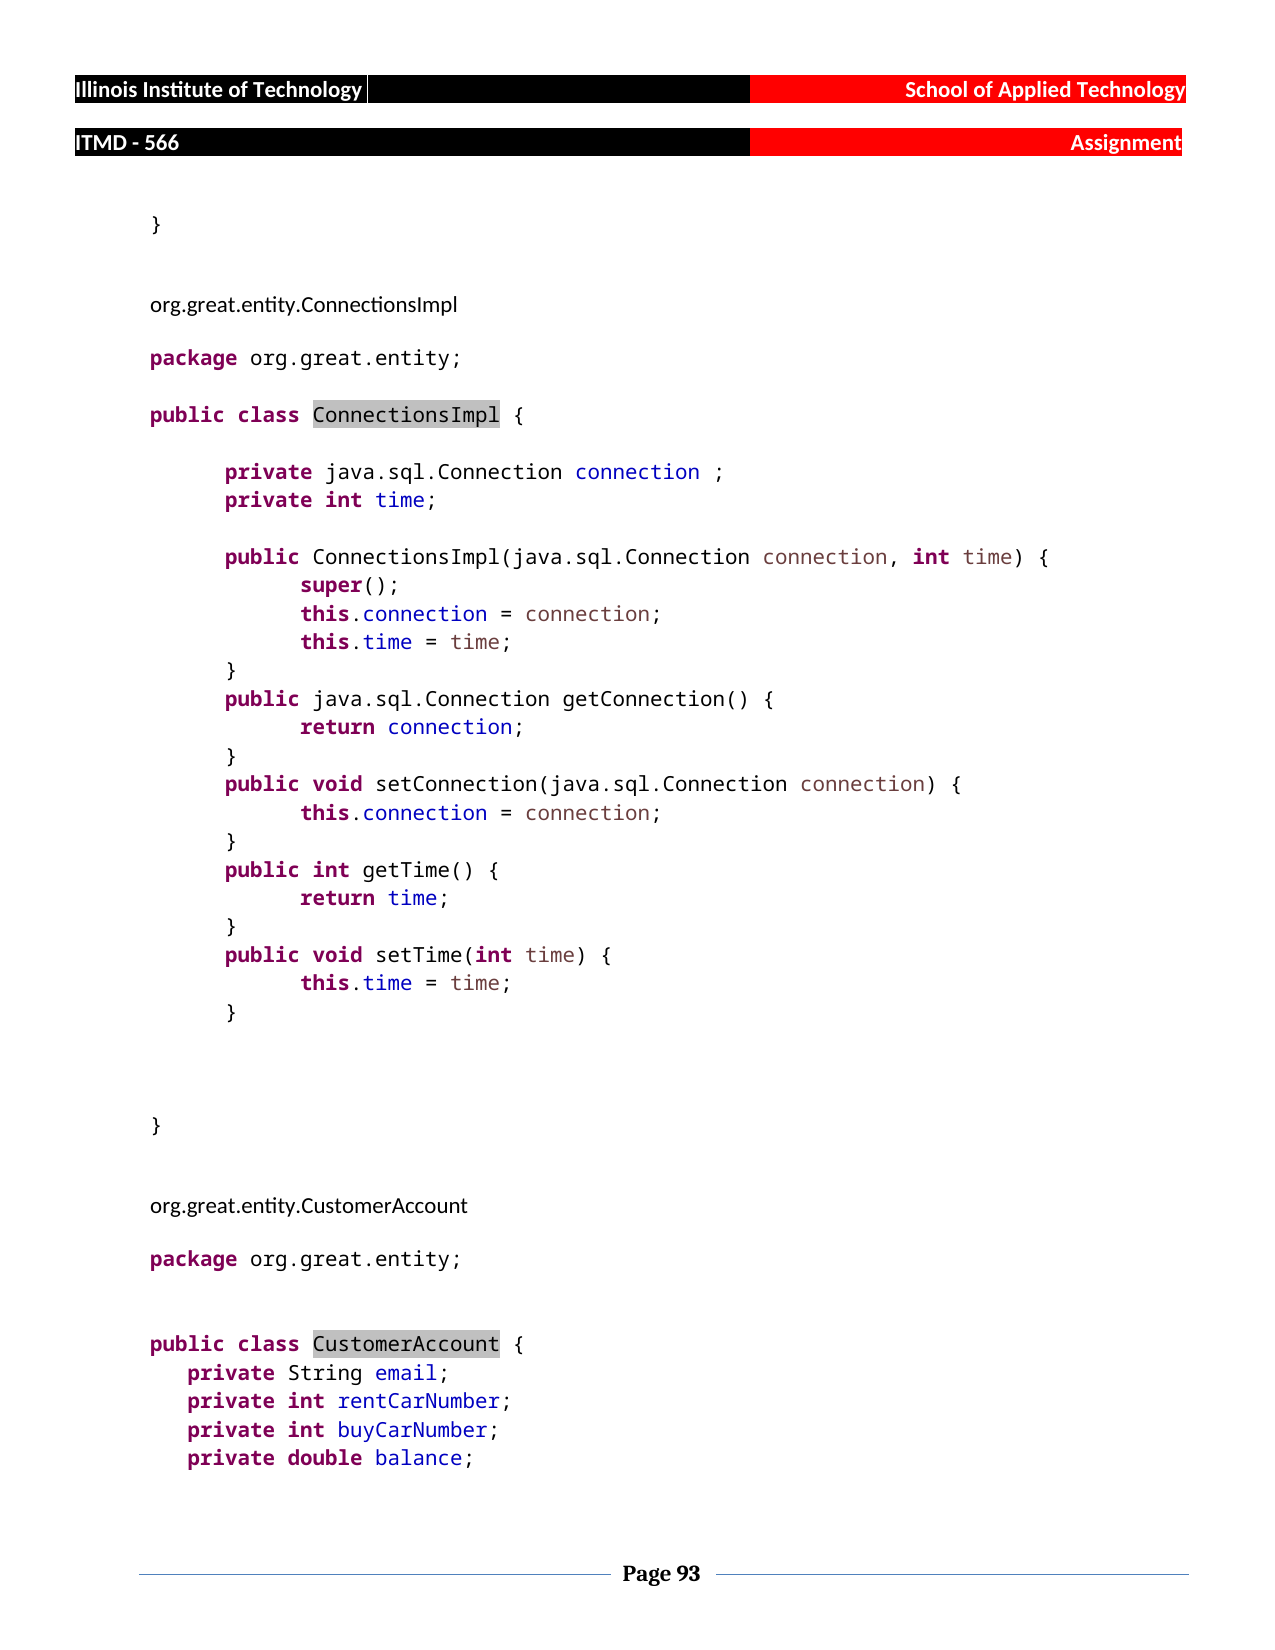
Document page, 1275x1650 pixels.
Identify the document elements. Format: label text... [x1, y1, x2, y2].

text private String email; [150, 1358, 1200, 1386]
text } [150, 209, 1200, 237]
text private int buyCarNumber; [150, 1415, 1200, 1443]
text return connection; [150, 712, 1200, 741]
text package org.great.entity; [150, 1244, 1200, 1273]
text return time; [150, 883, 1200, 912]
text public void setConnection(java.sql.Connection connection) { [150, 769, 1200, 798]
text private int time; [150, 485, 1200, 514]
text public int getTime() { [150, 855, 1200, 883]
text org.great.entity.CustomerAccount [150, 1191, 1200, 1219]
text org.great.entity.ConnectionsImpl [150, 290, 1200, 318]
text public java.sql.Connection getConnection() { [150, 684, 1200, 712]
text this.time = time; [150, 968, 1200, 997]
text public class CustomerAccount { [150, 1329, 1200, 1358]
text } [150, 912, 1200, 940]
text public class ConnectionsImpl { [150, 400, 313, 428]
text this.connection = connection; [150, 599, 1200, 627]
text package org.great.entity; [150, 343, 1200, 372]
text super(); [150, 570, 1200, 599]
text } [150, 741, 1200, 769]
text public class ConnectionsImpl { [500, 400, 1200, 428]
text private double balance; [150, 1443, 1200, 1472]
text } [150, 656, 1200, 684]
text this.time = time; [150, 627, 1200, 656]
text private int rentCarNumber; [150, 1386, 1200, 1415]
text private java.sql.Connection connection ; [150, 457, 1200, 485]
text } [150, 997, 1200, 1025]
text } [150, 826, 1200, 855]
text } [150, 1110, 1200, 1138]
text public ConnectionsImpl(java.sql.Connection connection, int time) { [150, 542, 1200, 570]
text public void setTime(int time) { [150, 940, 1200, 968]
text this.connection = connection; [150, 798, 1200, 826]
